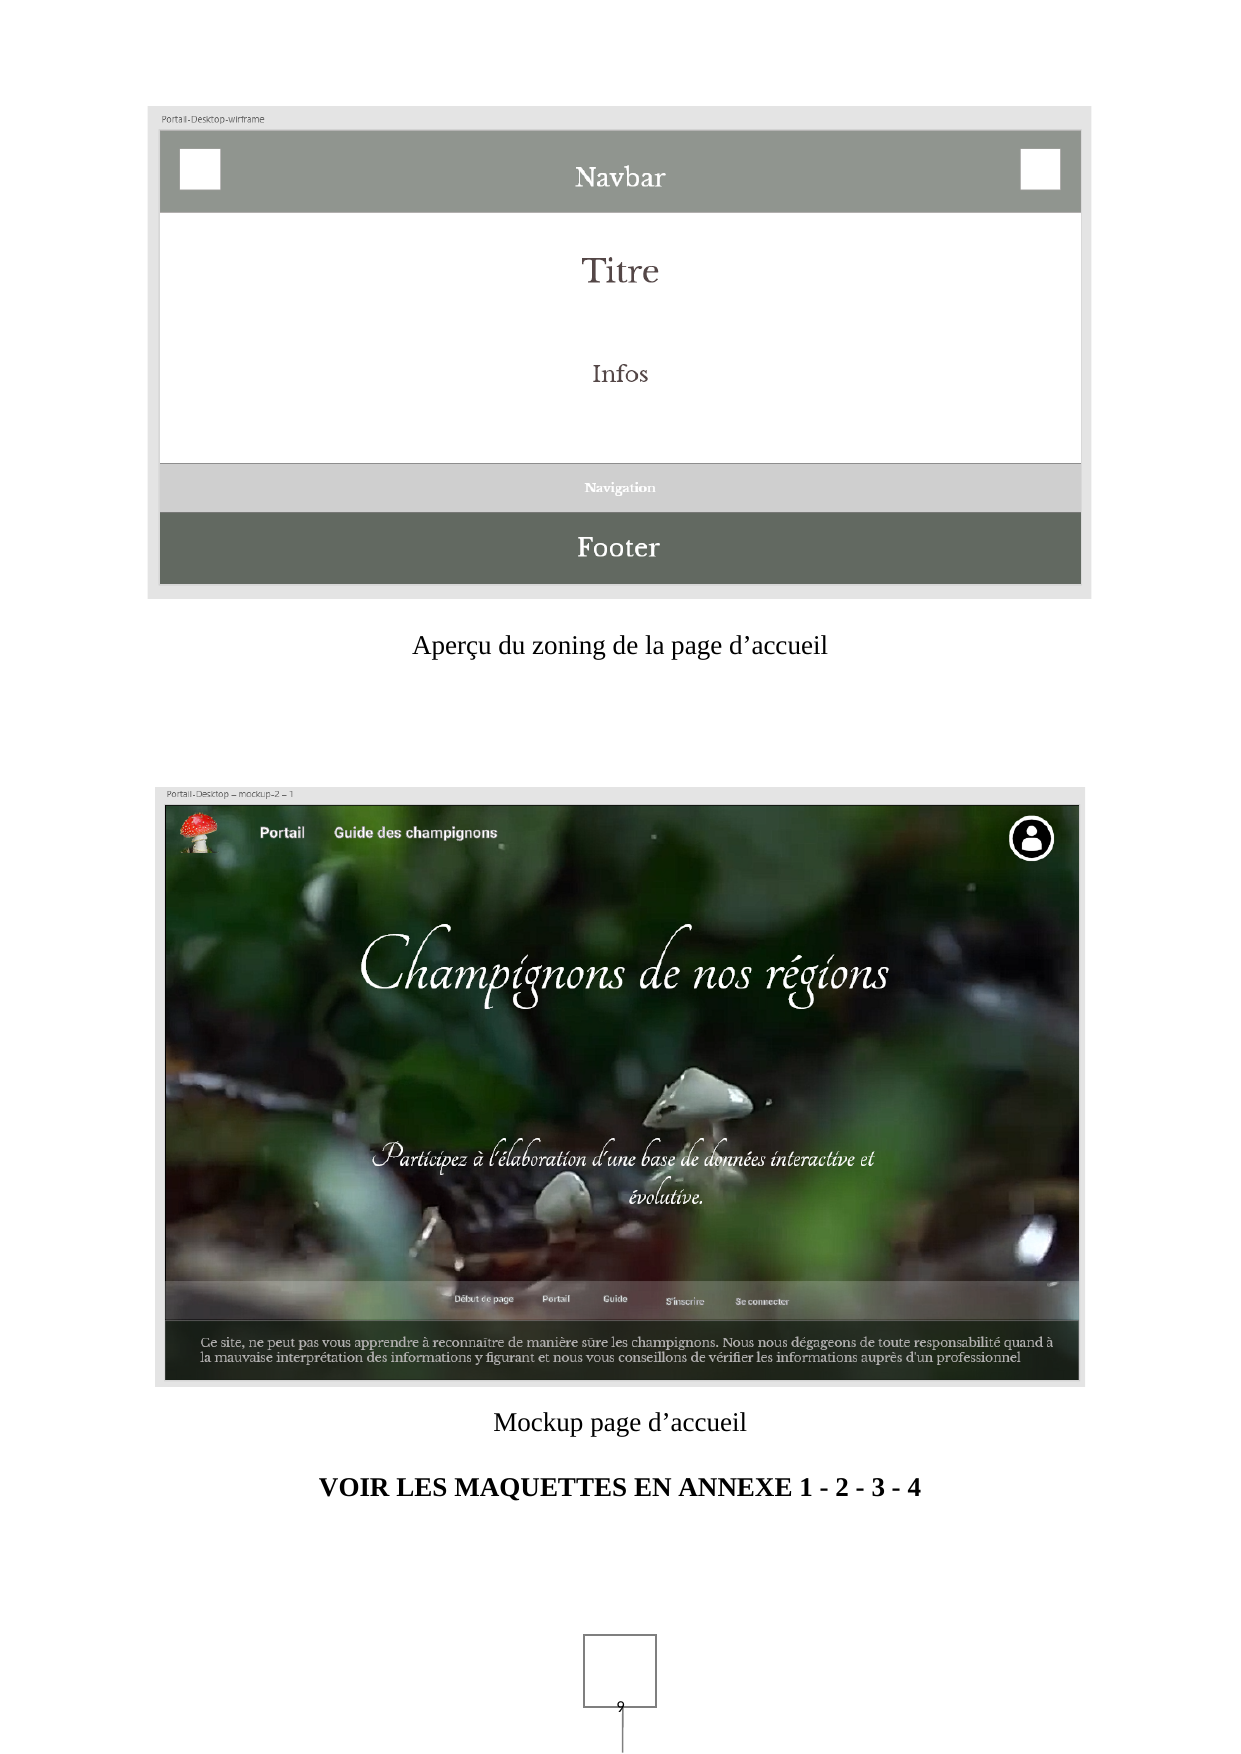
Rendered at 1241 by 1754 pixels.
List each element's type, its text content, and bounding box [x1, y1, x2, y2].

text Aperçu du zoning de la page d’accueil [148, 629, 1092, 660]
picture [147, 106, 1092, 599]
text VOIR LES MAQUETTES EN ANNEXE 1 - 2 - 3 - 4 [148, 1471, 1092, 1502]
text Mockup page d’accueil [148, 1406, 1092, 1437]
picture [155, 787, 1086, 1387]
